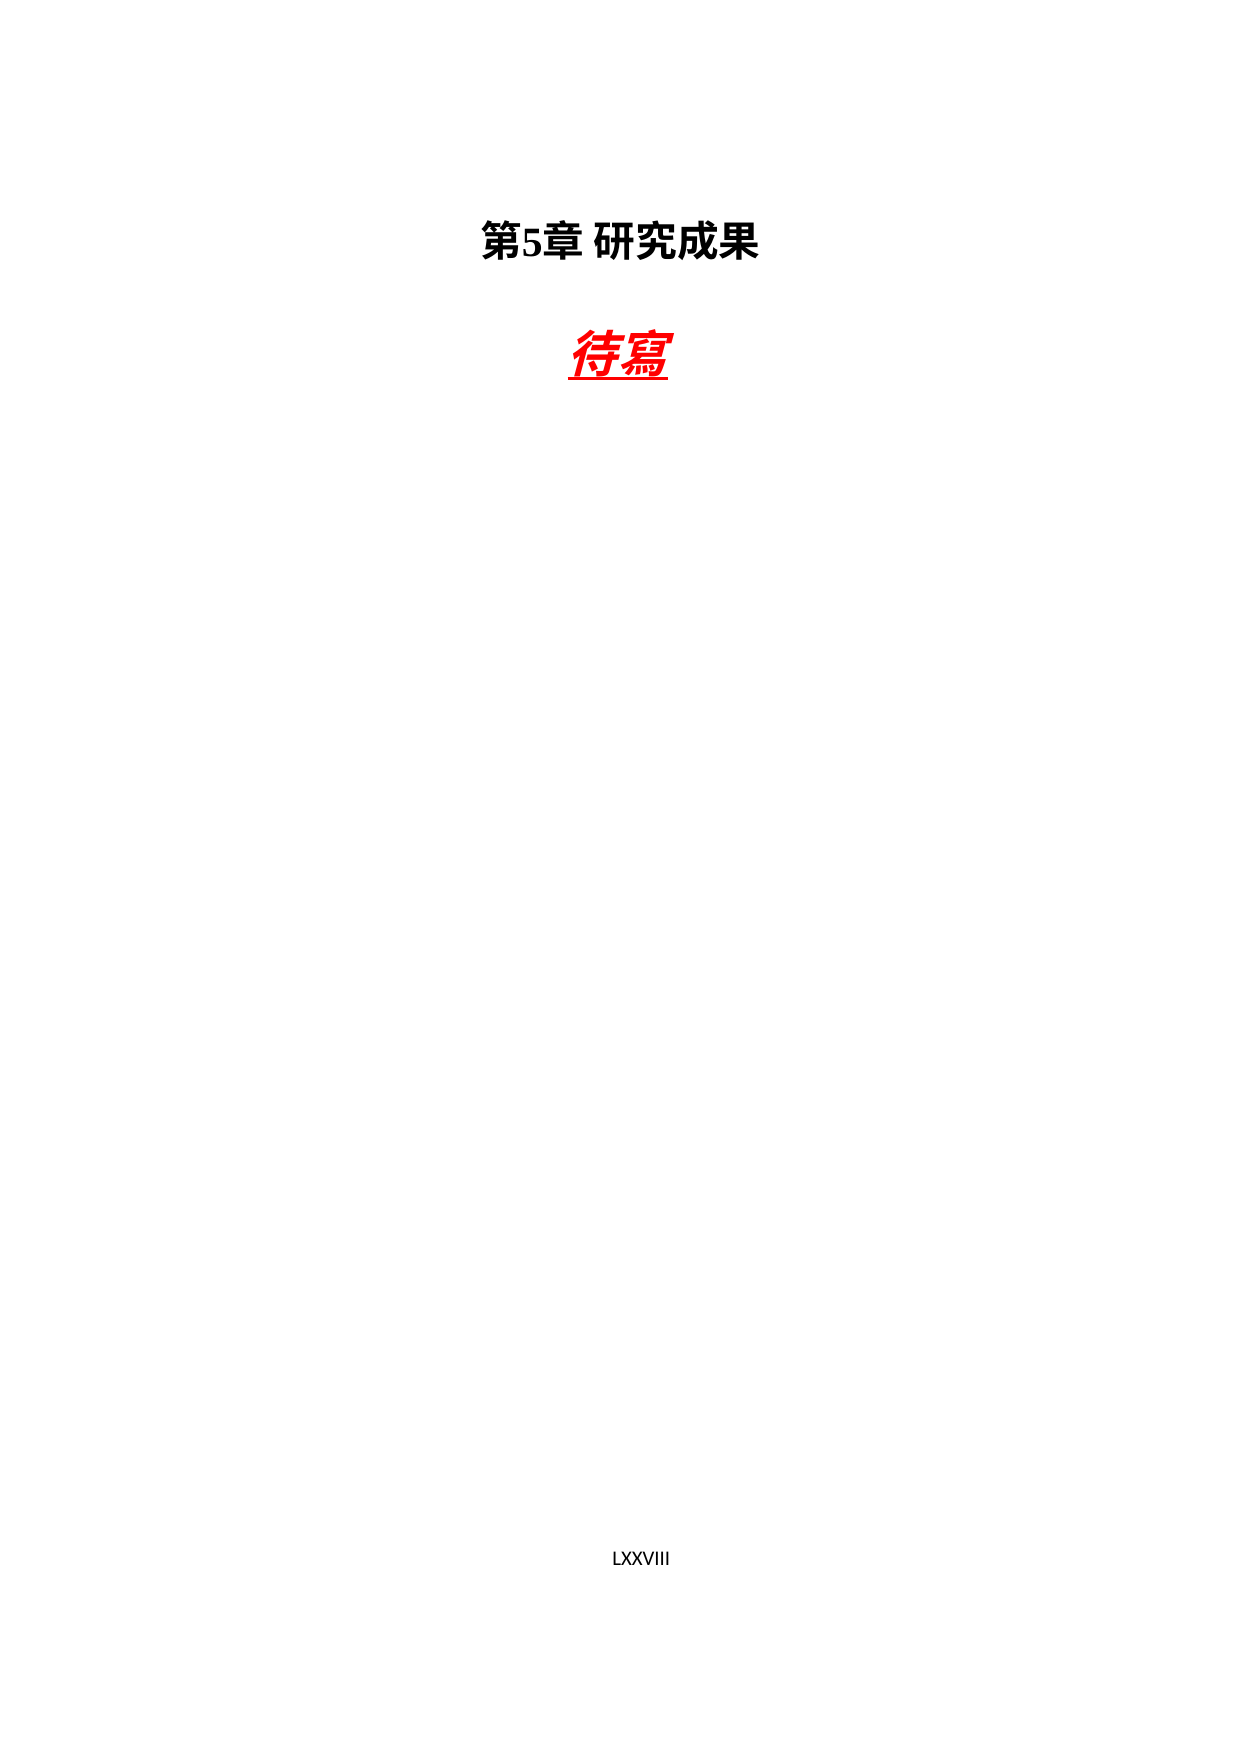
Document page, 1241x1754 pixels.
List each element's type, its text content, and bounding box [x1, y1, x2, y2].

subtitle 研究成果 [187, 201, 1053, 276]
text 待寫 [187, 313, 1053, 388]
